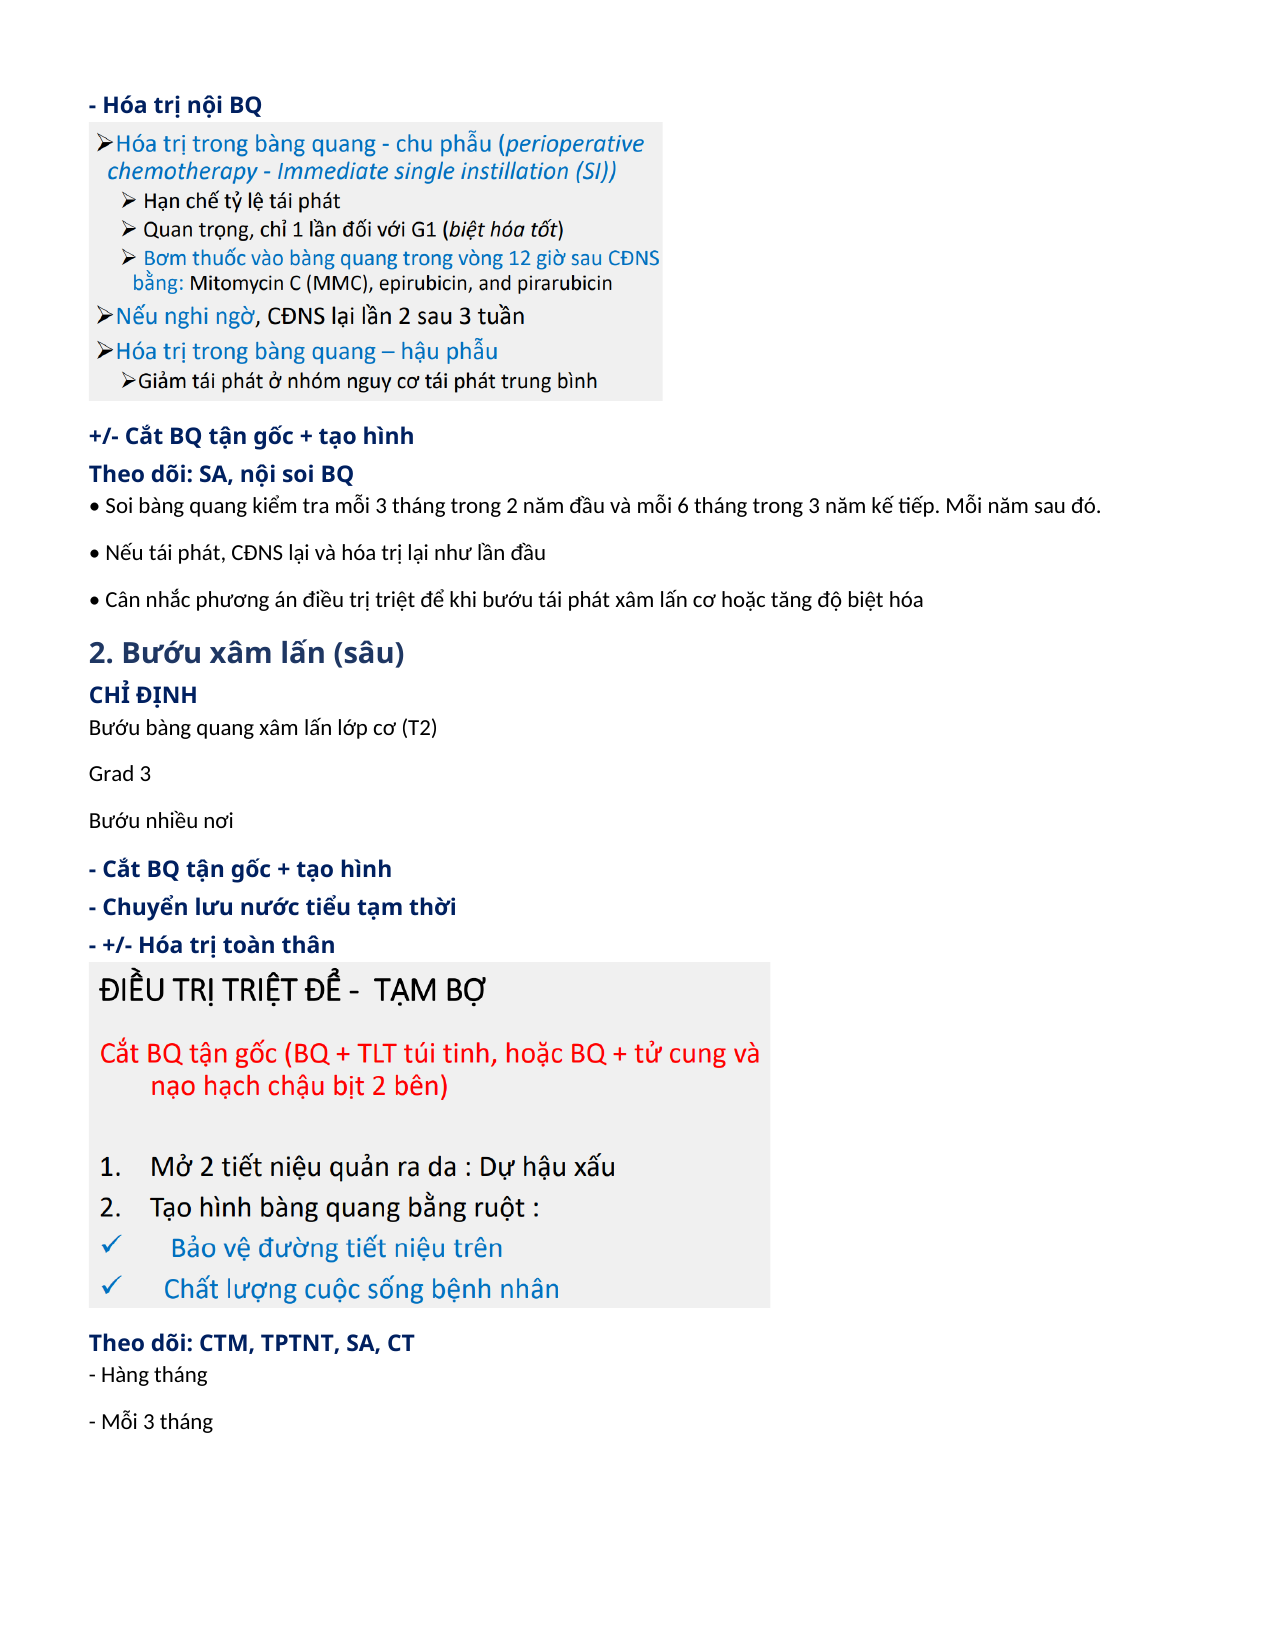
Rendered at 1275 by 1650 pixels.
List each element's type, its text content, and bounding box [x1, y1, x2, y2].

text Grad 3 [89, 759, 1186, 788]
subtitle - Cắt BQ tận gốc + tạo hình [89, 853, 1186, 884]
text Bướu bàng quang xâm lấn lớp cơ (T2) [89, 713, 1186, 741]
subtitle 2. Bướu xâm lấn (sâu) [89, 632, 1186, 672]
subtitle - Hóa trị nội BQ [89, 89, 1186, 120]
text - Hàng tháng [89, 1361, 1186, 1388]
subtitle Theo dõi: SA, nội soi BQ [89, 458, 1186, 489]
text • Soi bàng quang kiểm tra mỗi 3 tháng trong 2 năm đầu và mỗi 6 tháng trong 3 năm kế tiếp. Mỗi năm sau đó. [89, 491, 1186, 519]
picture [88, 962, 771, 1308]
text • Cân nhắc phương án điều trị triệt để khi bướu tái phát xâm lấn cơ hoặc tăng độ biệt hóa [89, 585, 1186, 613]
text Bướu nhiều nơi [89, 806, 1186, 834]
text • Nếu tái phát, CĐNS lại và hóa trị lại như lần đầu [89, 538, 1186, 566]
subtitle Theo dõi: CTM, TPTNT, SA, CT [89, 1327, 1186, 1358]
subtitle - Chuyển lưu nước tiểu tạm thời [89, 891, 1186, 922]
picture [88, 122, 663, 401]
text - Mỗi 3 tháng [89, 1407, 1186, 1435]
subtitle - +/- Hóa trị toàn thân [89, 929, 1186, 960]
subtitle CHỈ ĐỊNH [89, 679, 1186, 710]
subtitle +/- Cắt BQ tận gốc + tạo hình [89, 420, 1186, 451]
